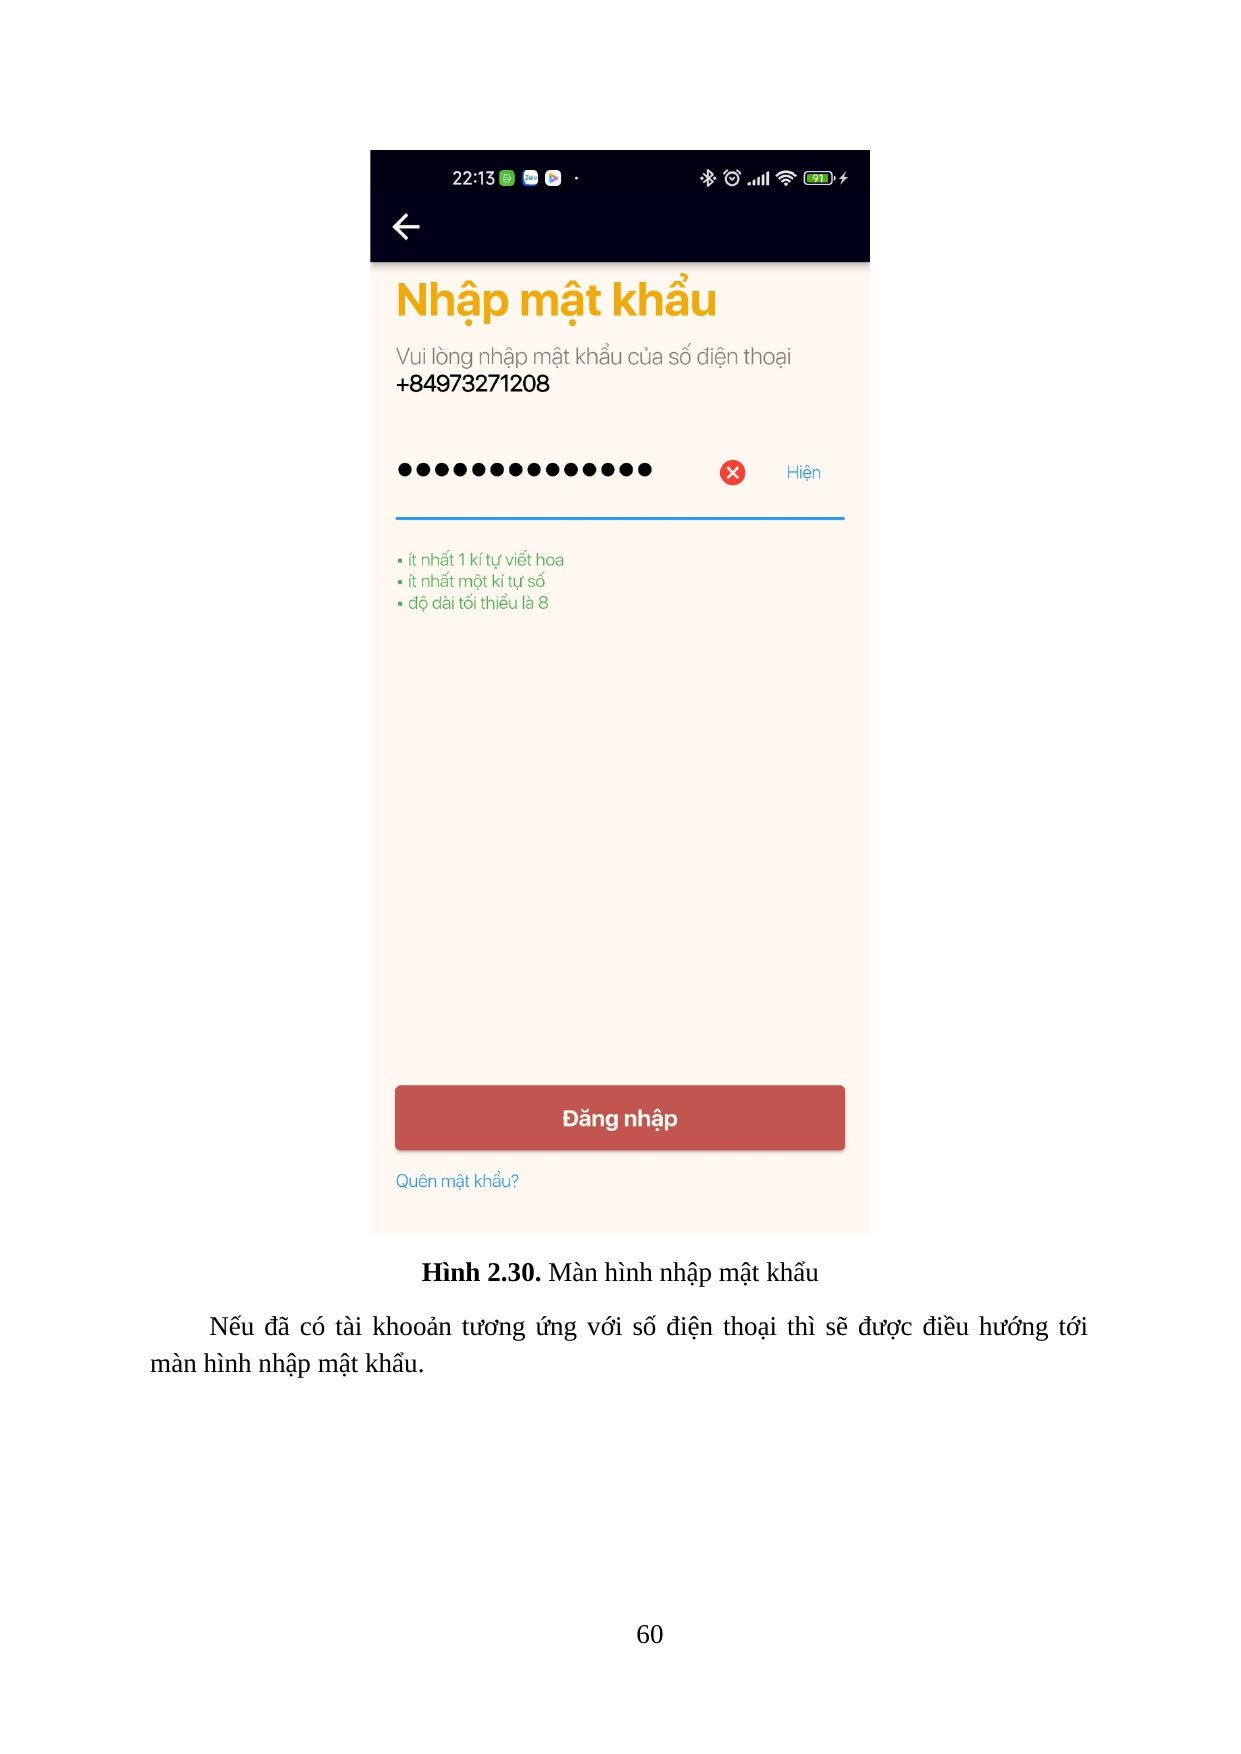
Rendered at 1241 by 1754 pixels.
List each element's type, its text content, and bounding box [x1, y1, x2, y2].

text Nếu đã có tài khooản tương ứng với số điện thoại thì sẽ được điều hướng tới màn hình nhập mật khẩu. [150, 1309, 1090, 1378]
picture [370, 150, 870, 1233]
